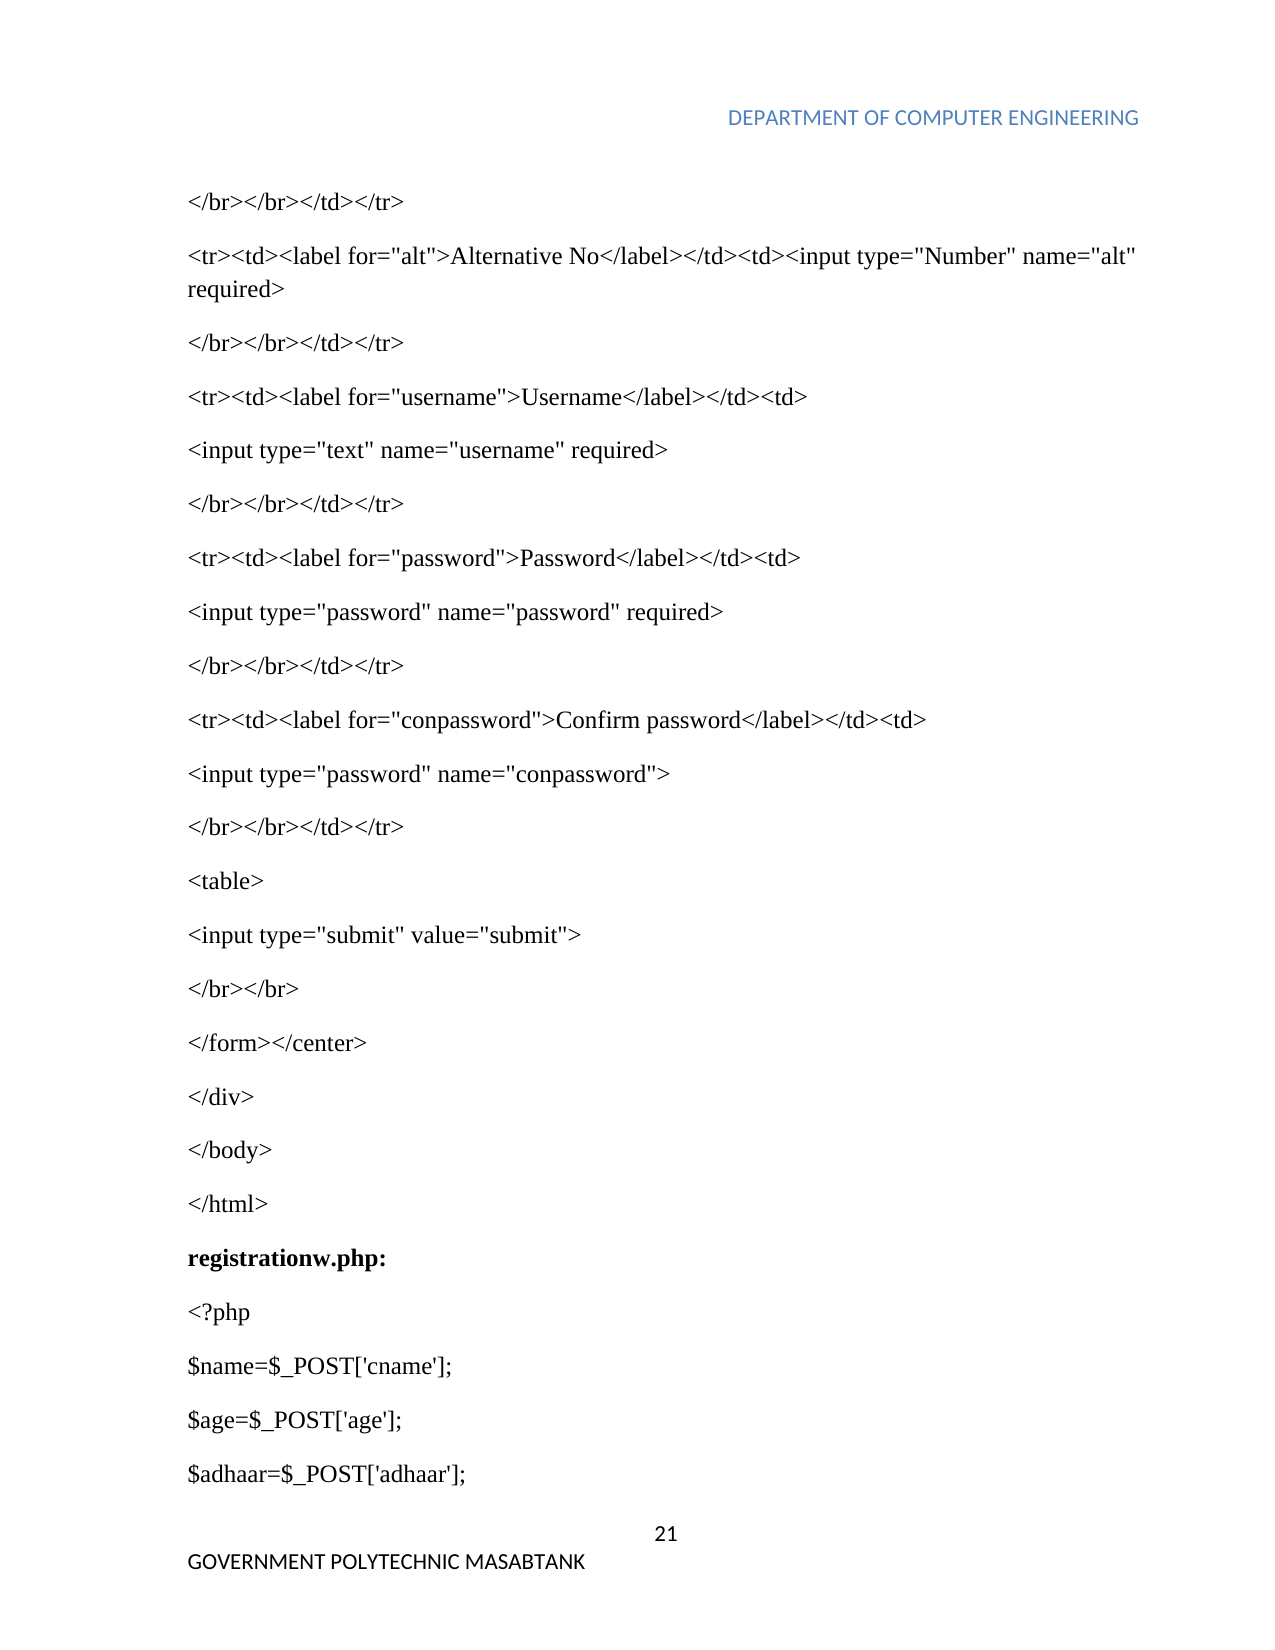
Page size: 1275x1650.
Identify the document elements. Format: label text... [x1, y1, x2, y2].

text <tr><td><label for="conpassword">Confirm password</label></td><td> [187, 705, 1144, 733]
text <table> [187, 866, 1144, 895]
text registrationw.php: [187, 1243, 1144, 1272]
text <tr><td><label for="password">Password</label></td><td> [187, 543, 1144, 572]
text <input type="submit" value="submit"> [187, 920, 1144, 949]
text </br></br></td></tr> [187, 187, 1144, 216]
text </div> [187, 1082, 1144, 1111]
text </br></br> [187, 974, 1144, 1003]
text <input type="text" name="username" required> [187, 436, 1144, 464]
text </br></br></td></tr> [187, 651, 1144, 680]
text </body> [187, 1136, 1144, 1164]
text <input type="password" name="password" required> [187, 597, 1144, 626]
text </br></br></td></tr> [187, 489, 1144, 518]
text </html> [187, 1189, 1144, 1218]
text </form></center> [187, 1028, 1144, 1057]
text </br></br></td></tr> [187, 328, 1144, 357]
text <tr><td><label for="alt">Alternative No</label></td><td><input type="Number" name="alt" required> [187, 241, 1144, 303]
text <tr><td><label for="username">Username</label></td><td> [187, 382, 1144, 410]
text $adhaar=$_POST['adhaar']; [187, 1459, 1144, 1487]
text $age=$_POST['age']; [187, 1405, 1144, 1434]
text $name=$_POST['cname']; [187, 1351, 1144, 1380]
text <input type="password" name="conpassword"> [187, 759, 1144, 787]
text </br></br></td></tr> [187, 812, 1144, 841]
text <?php [187, 1297, 1144, 1326]
